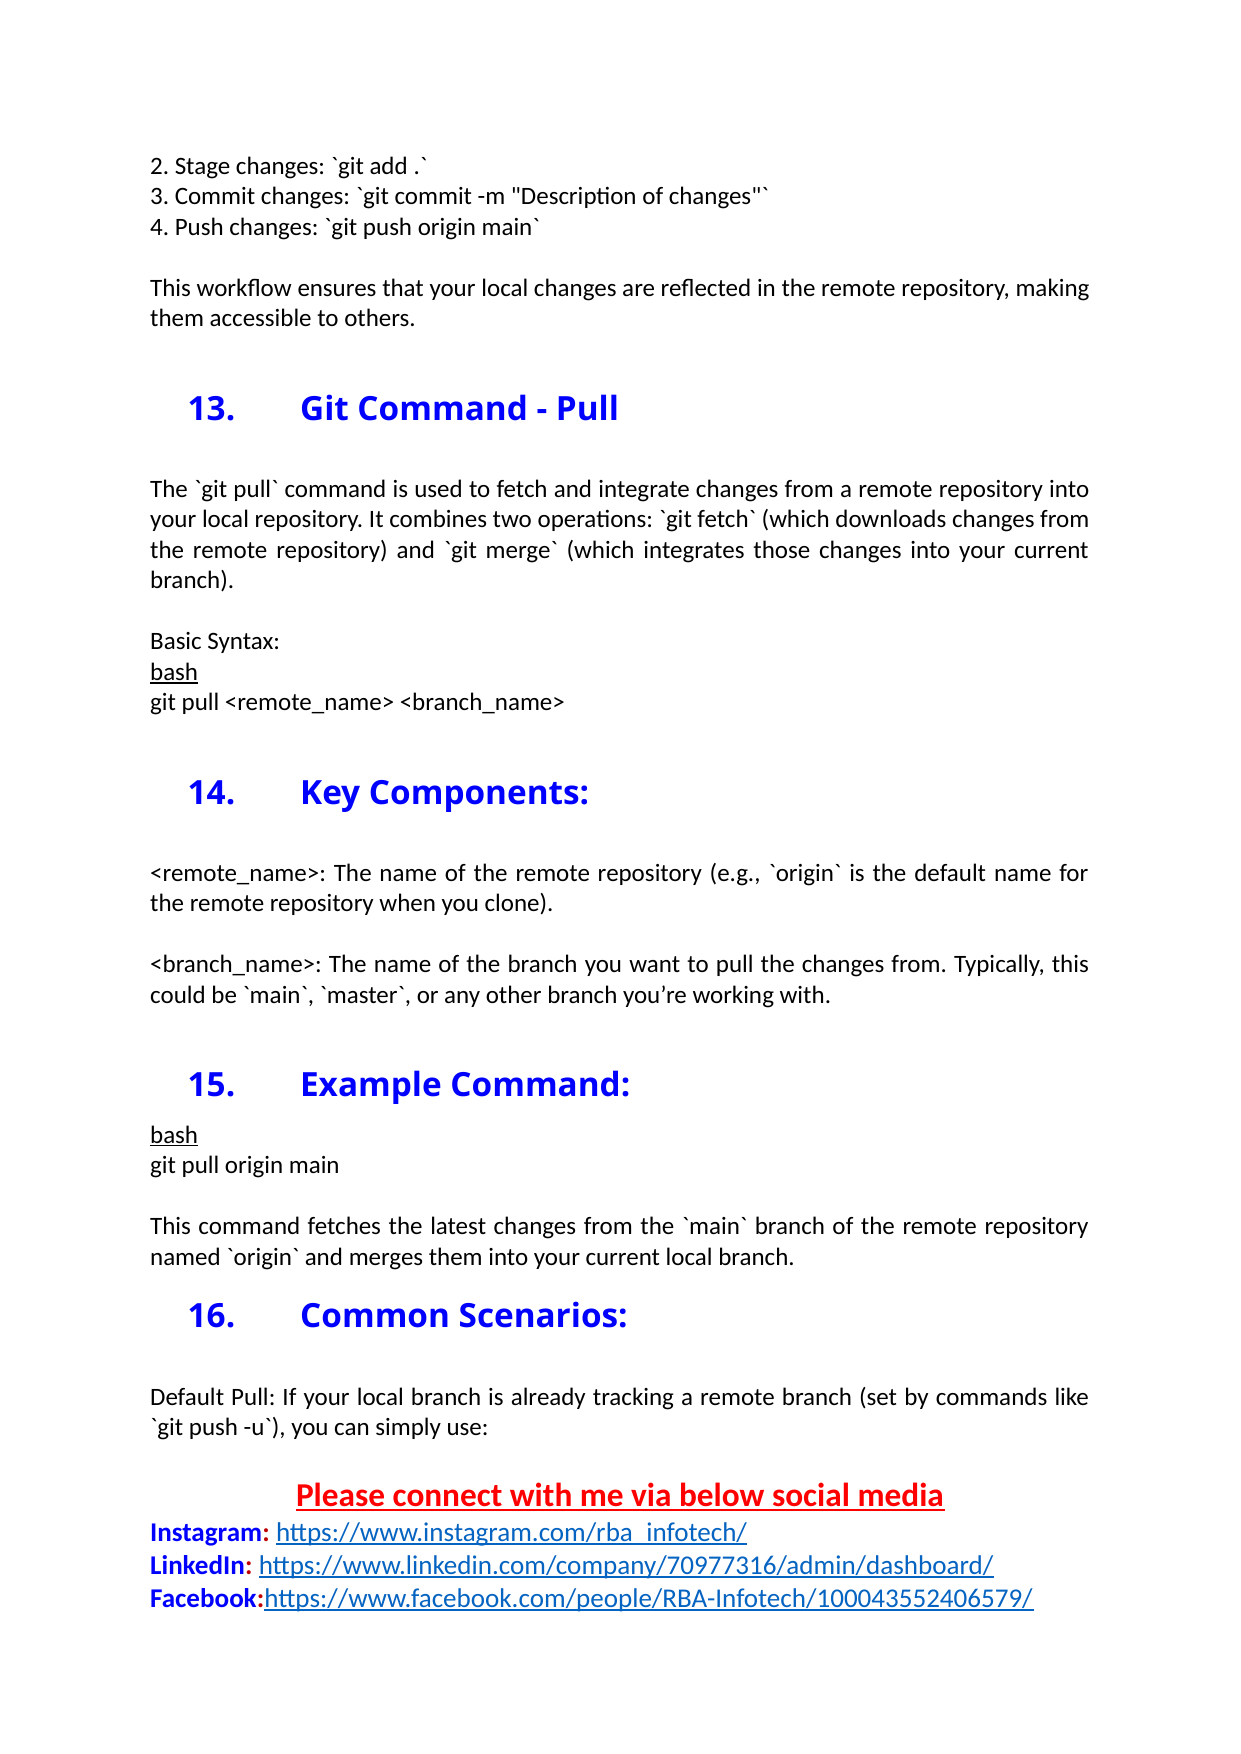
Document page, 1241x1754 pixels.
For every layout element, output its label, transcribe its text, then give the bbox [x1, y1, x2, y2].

text This command fetches the latest changes from the `main` branch of the remote repository named `origin` and merges them into your current local branch. [150, 1210, 1090, 1271]
text The `git pull` command is used to fetch and integrate changes from a remote repository into your local repository. It combines two operations: `git fetch` (which downloads changes from the remote repository) and `git merge` (which integrates those changes into your current branch). [150, 473, 1090, 595]
text bash [150, 1119, 1090, 1149]
text Default Pull: If your local branch is already tracking a remote branch (set by commands like `git push -u`), you can simply use: [150, 1381, 1090, 1442]
text 2. Stage changes: `git add .` [150, 150, 1090, 181]
subtitle Common Scenarios: [187, 1292, 1090, 1338]
text bash [150, 656, 1090, 687]
text git pull origin main [150, 1149, 1090, 1180]
text Basic Syntax: [150, 626, 1090, 656]
text 3. Commit changes: `git commit -m "Description of changes"` [150, 181, 1090, 211]
text 4. Push changes: `git push origin main` [150, 211, 1090, 242]
text This workflow ensures that your local changes are reflected in the remote repository, making them accessible to others. [150, 272, 1090, 333]
subtitle Git Command - Pull [187, 384, 1090, 430]
text <branch_name>: The name of the branch you want to pull the changes from. Typically, this could be `main`, `master`, or any other branch you’re working with. [150, 948, 1090, 1009]
subtitle Key Components: [187, 768, 1090, 814]
subtitle Example Command: [187, 1061, 1090, 1106]
text <remote_name>: The name of the remote repository (e.g., `origin` is the default name for the remote repository when you clone). [150, 857, 1090, 918]
text git pull <remote_name> <branch_name> [150, 687, 1090, 717]
